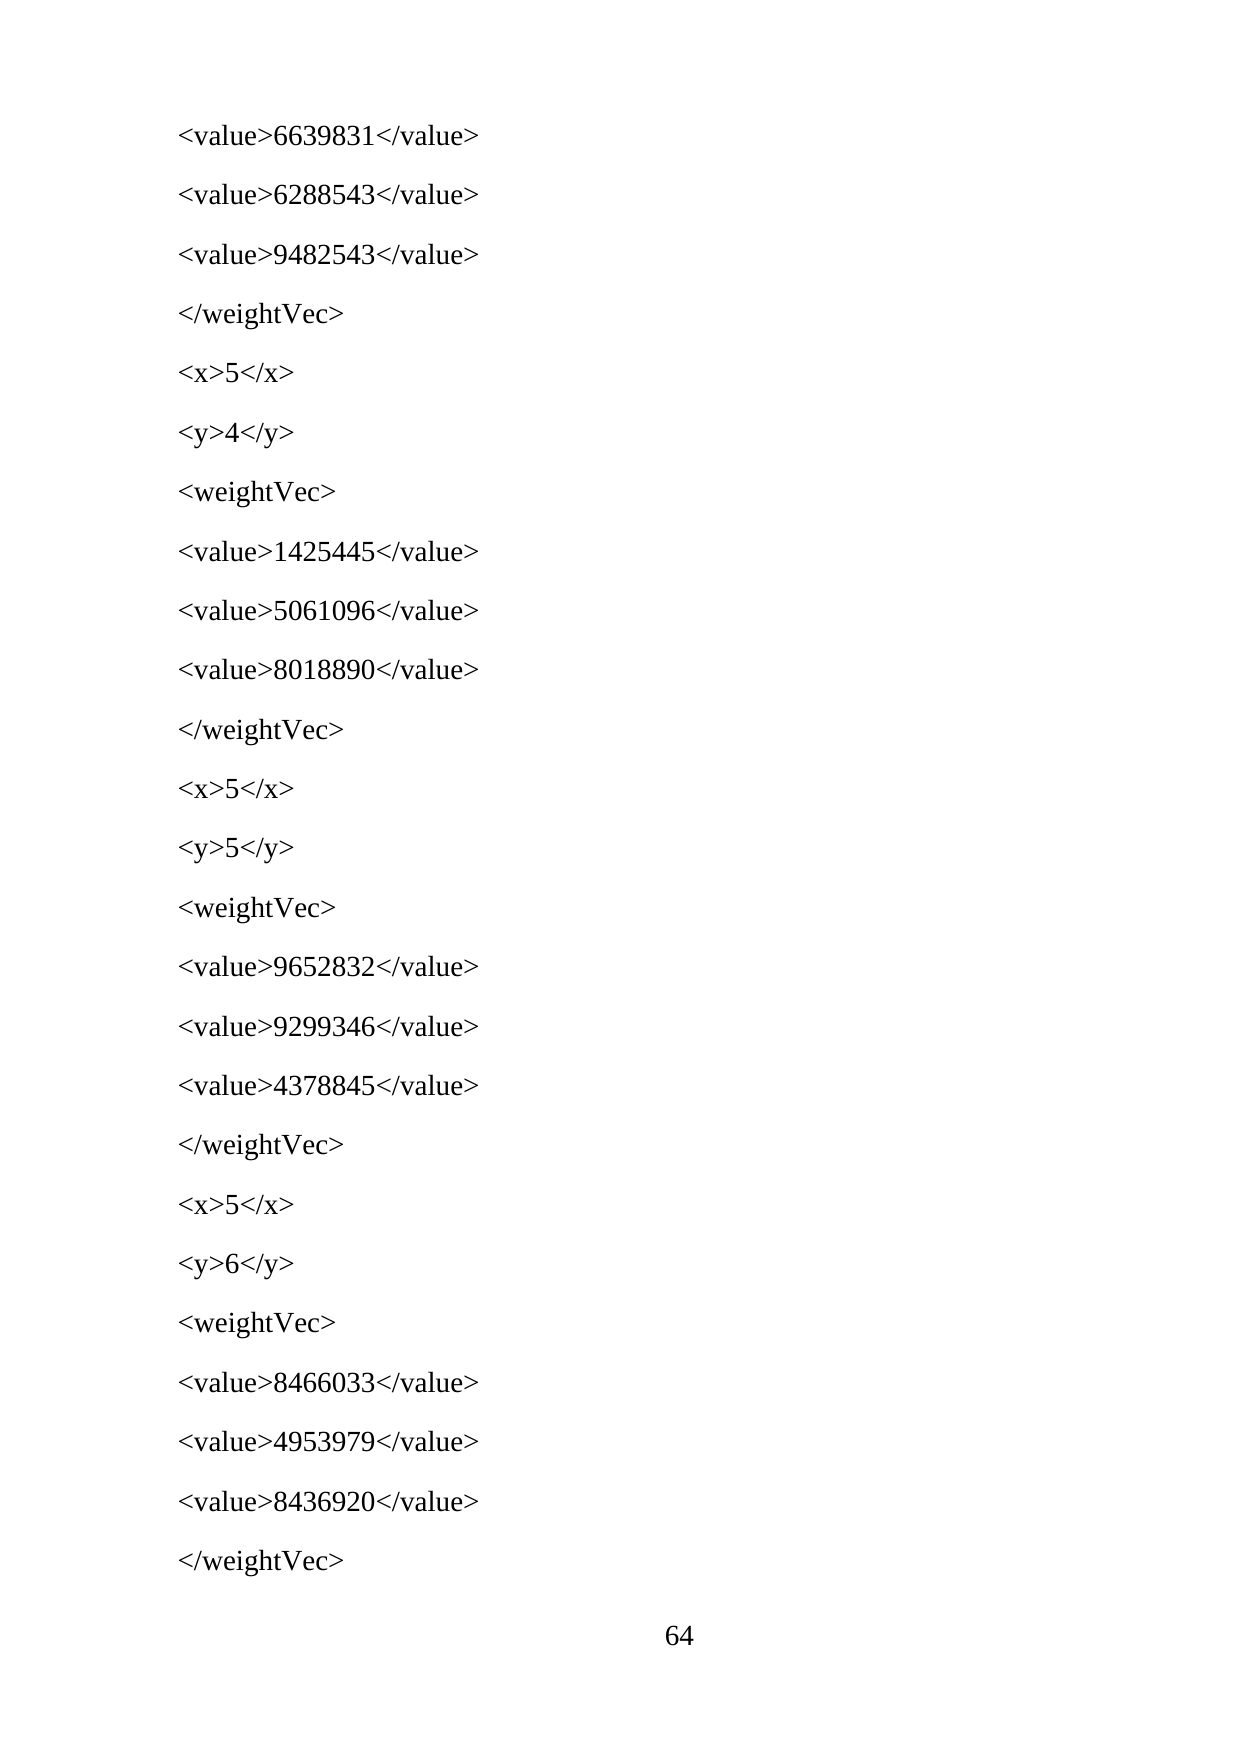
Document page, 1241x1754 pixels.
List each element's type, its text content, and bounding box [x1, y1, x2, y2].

text <value>8436920</value> [177, 1484, 1181, 1517]
text <weightVec> [177, 1306, 1181, 1339]
text <weightVec> [177, 890, 1181, 923]
text <y>6</y> [177, 1246, 1181, 1280]
text </weightVec> [177, 1543, 1181, 1577]
text <value>6639831</value> [177, 118, 1181, 152]
text <weightVec> [177, 474, 1181, 508]
text <x>5</x> [177, 771, 1181, 805]
text <y>4</y> [177, 415, 1181, 448]
text <value>4378845</value> [177, 1068, 1181, 1102]
text <value>9482543</value> [177, 237, 1181, 270]
text <value>8018890</value> [177, 652, 1181, 686]
text <value>8466033</value> [177, 1365, 1181, 1398]
text </weightVec> [177, 1127, 1181, 1161]
text <value>9652832</value> [177, 949, 1181, 983]
text <value>4953979</value> [177, 1424, 1181, 1458]
text <value>5061096</value> [177, 593, 1181, 627]
text <value>1425445</value> [177, 534, 1181, 567]
text <value>9299346</value> [177, 1009, 1181, 1042]
text <value>6288543</value> [177, 177, 1181, 211]
text </weightVec> [177, 296, 1181, 330]
text <y>5</y> [177, 831, 1181, 864]
text </weightVec> [177, 712, 1181, 745]
text <x>5</x> [177, 356, 1181, 389]
text <x>5</x> [177, 1187, 1181, 1220]
